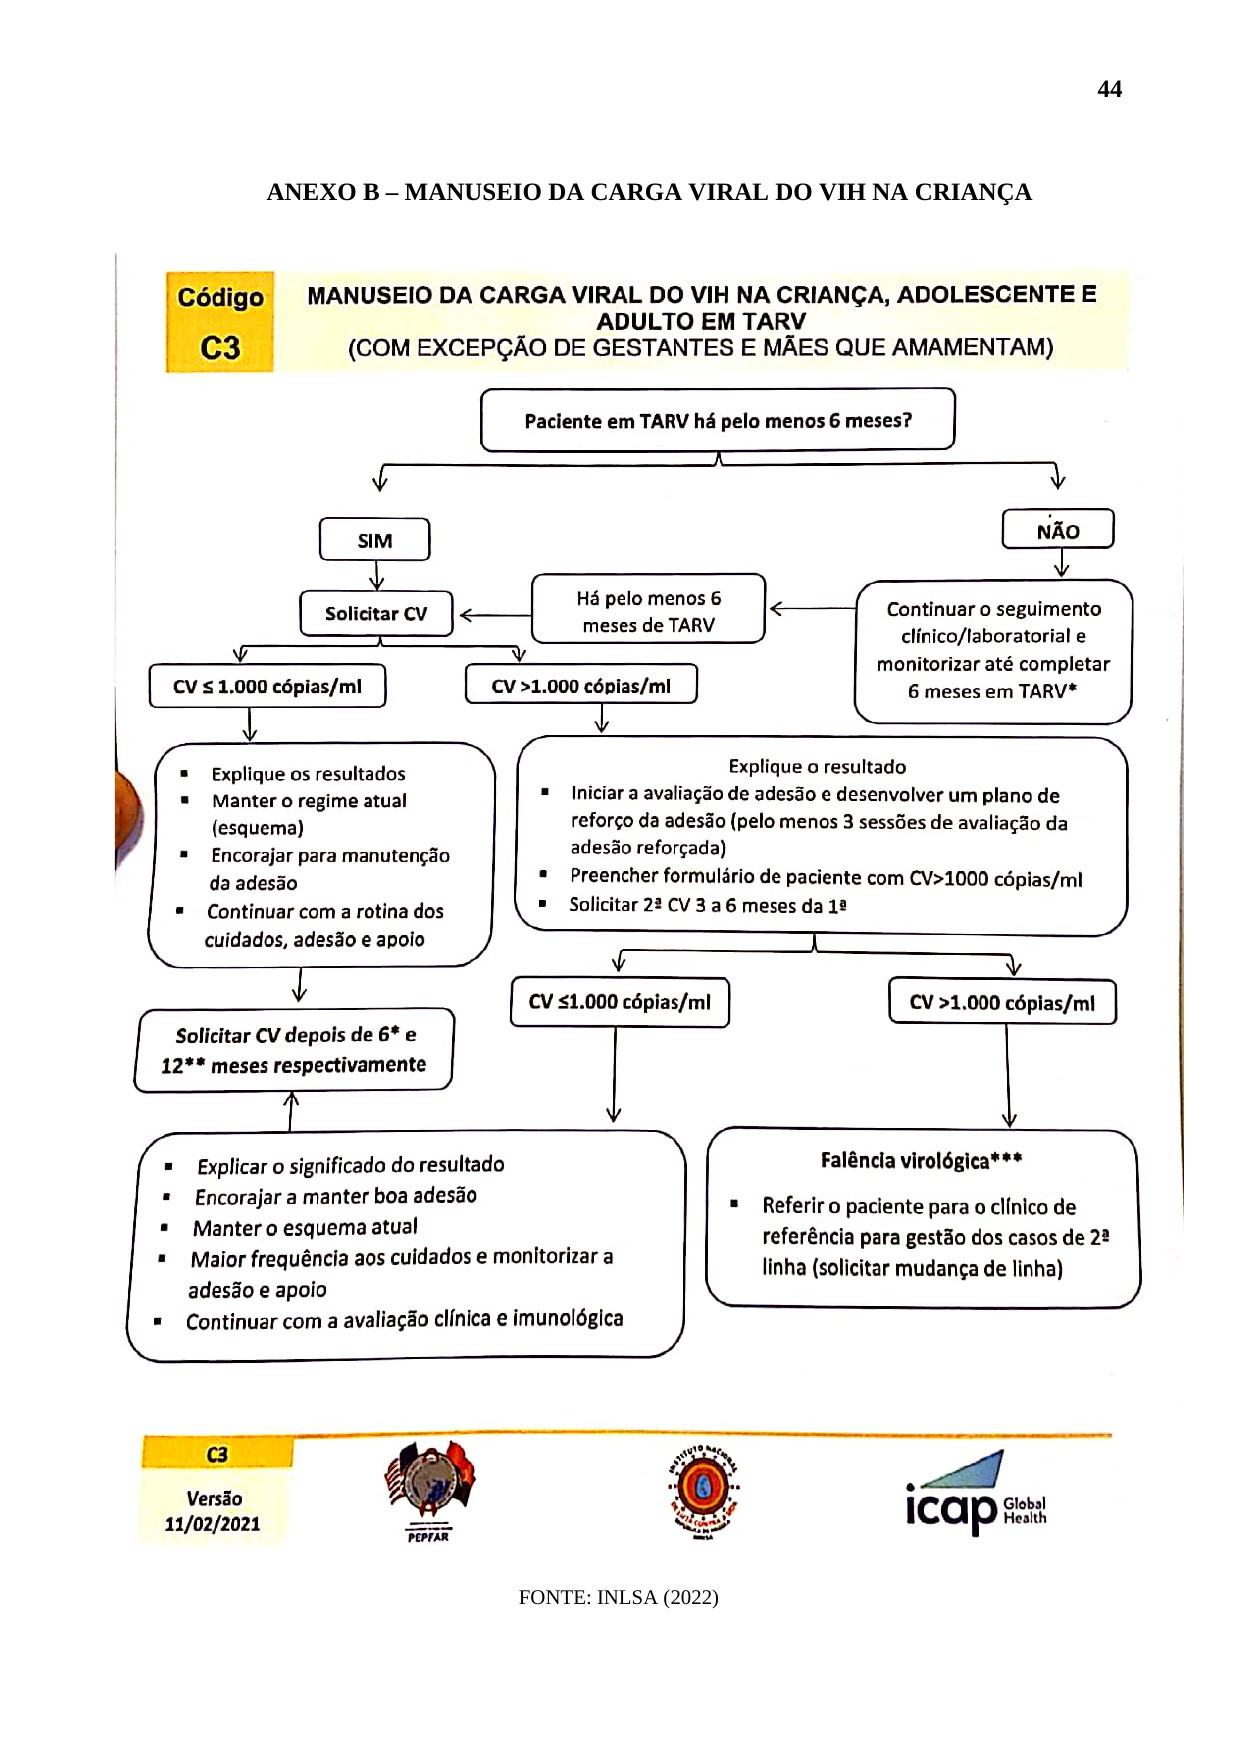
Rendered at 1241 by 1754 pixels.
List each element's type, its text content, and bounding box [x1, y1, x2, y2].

picture [114, 253, 1184, 1554]
subtitle ANEXO B – MANUSEIO DA CARGA VIRAL DO VIH NA CRIANÇA [177, 177, 1122, 206]
